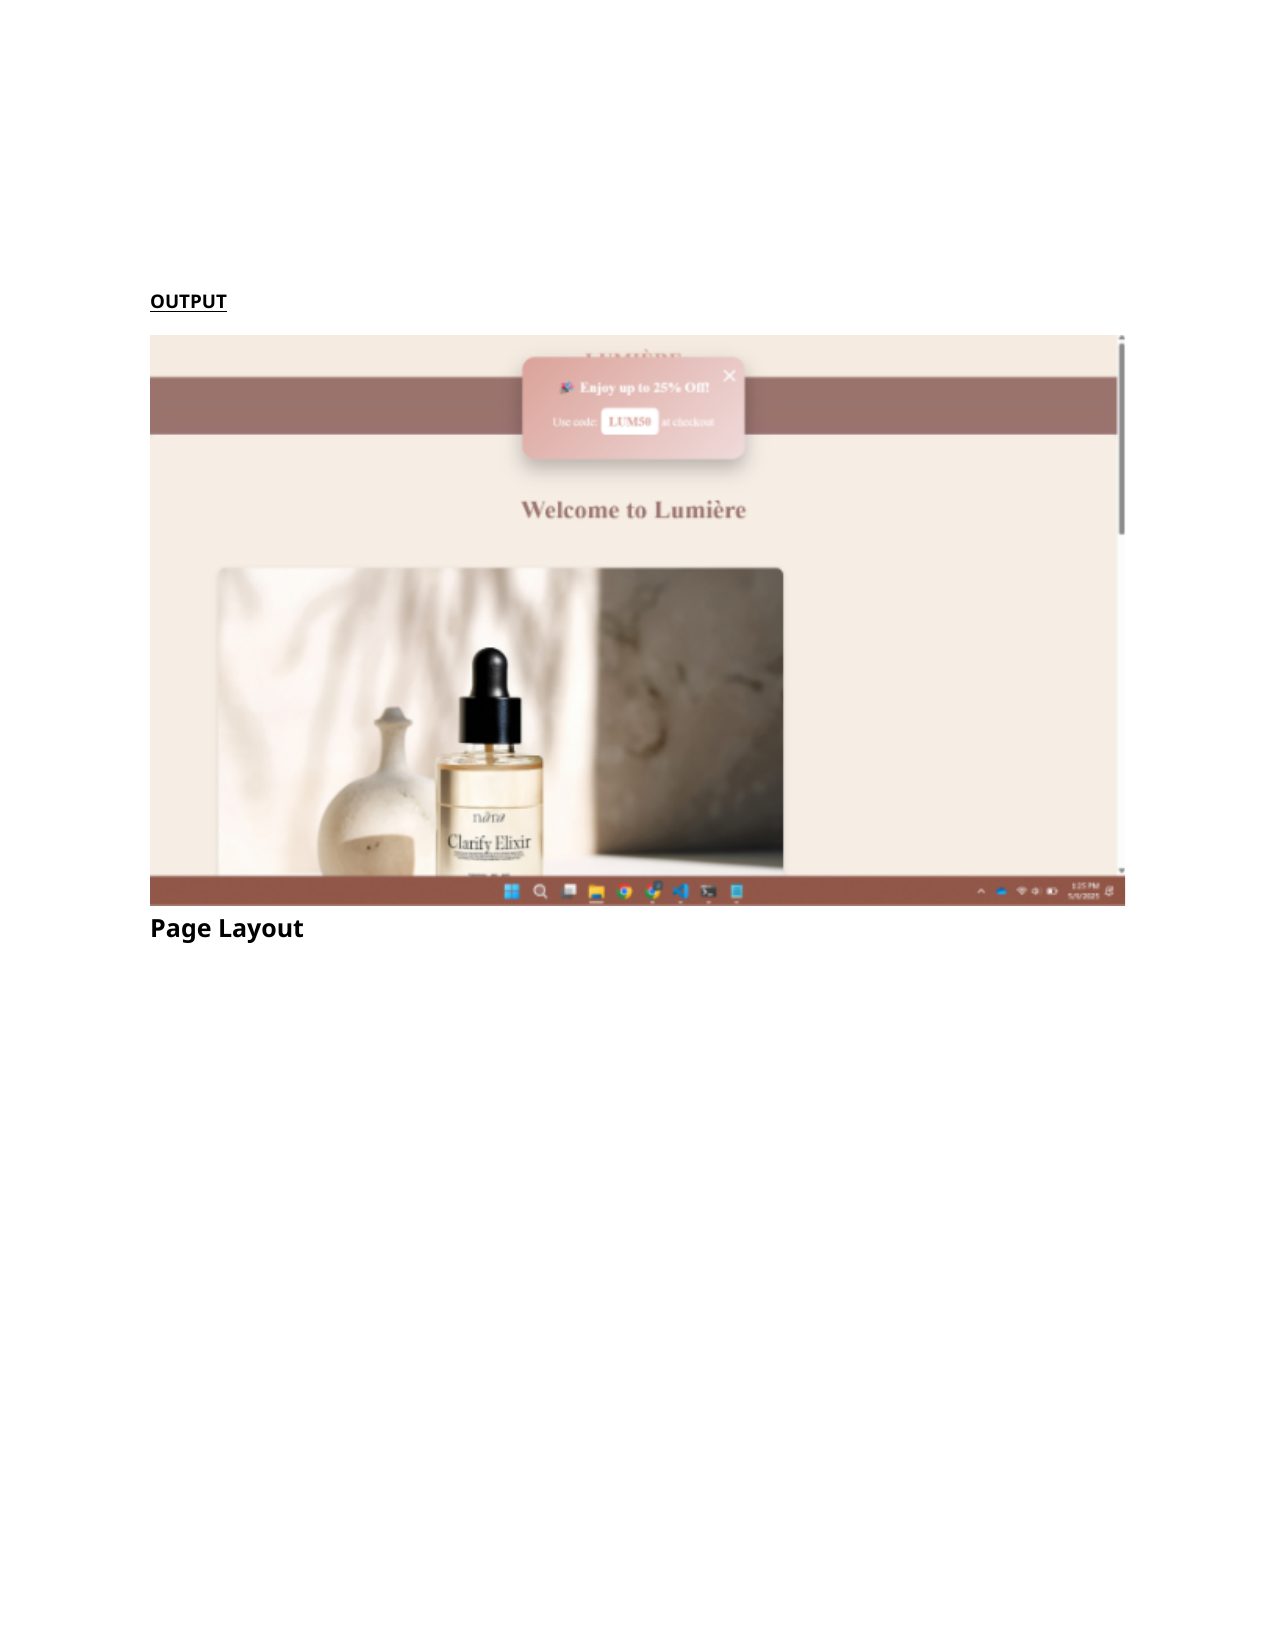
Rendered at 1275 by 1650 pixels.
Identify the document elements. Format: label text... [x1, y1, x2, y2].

picture [150, 335, 1125, 906]
text OUTPUT [150, 289, 1125, 314]
text Page Layout [150, 906, 1125, 945]
